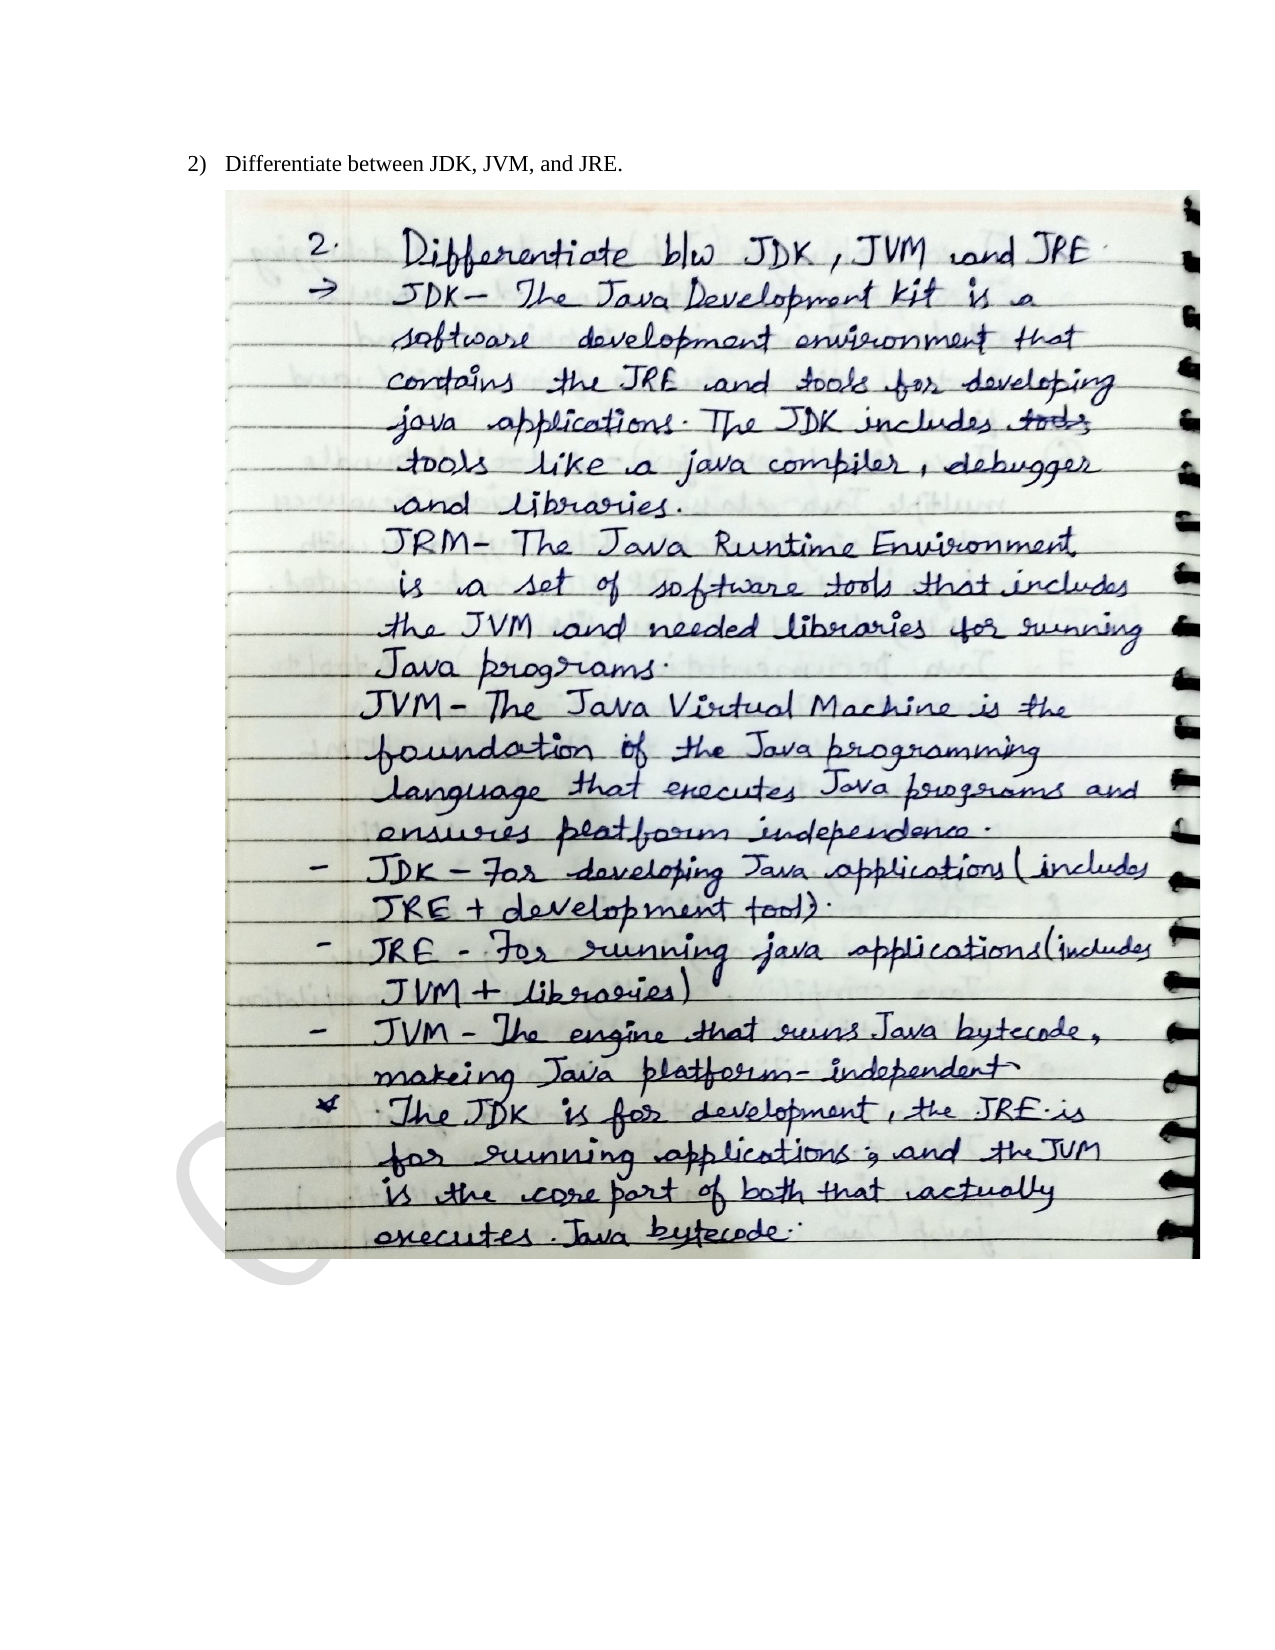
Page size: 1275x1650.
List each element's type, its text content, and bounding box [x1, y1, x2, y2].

list Differentiate between JDK, JVM, and JRE. [187, 150, 1125, 176]
picture [225, 190, 1200, 1259]
